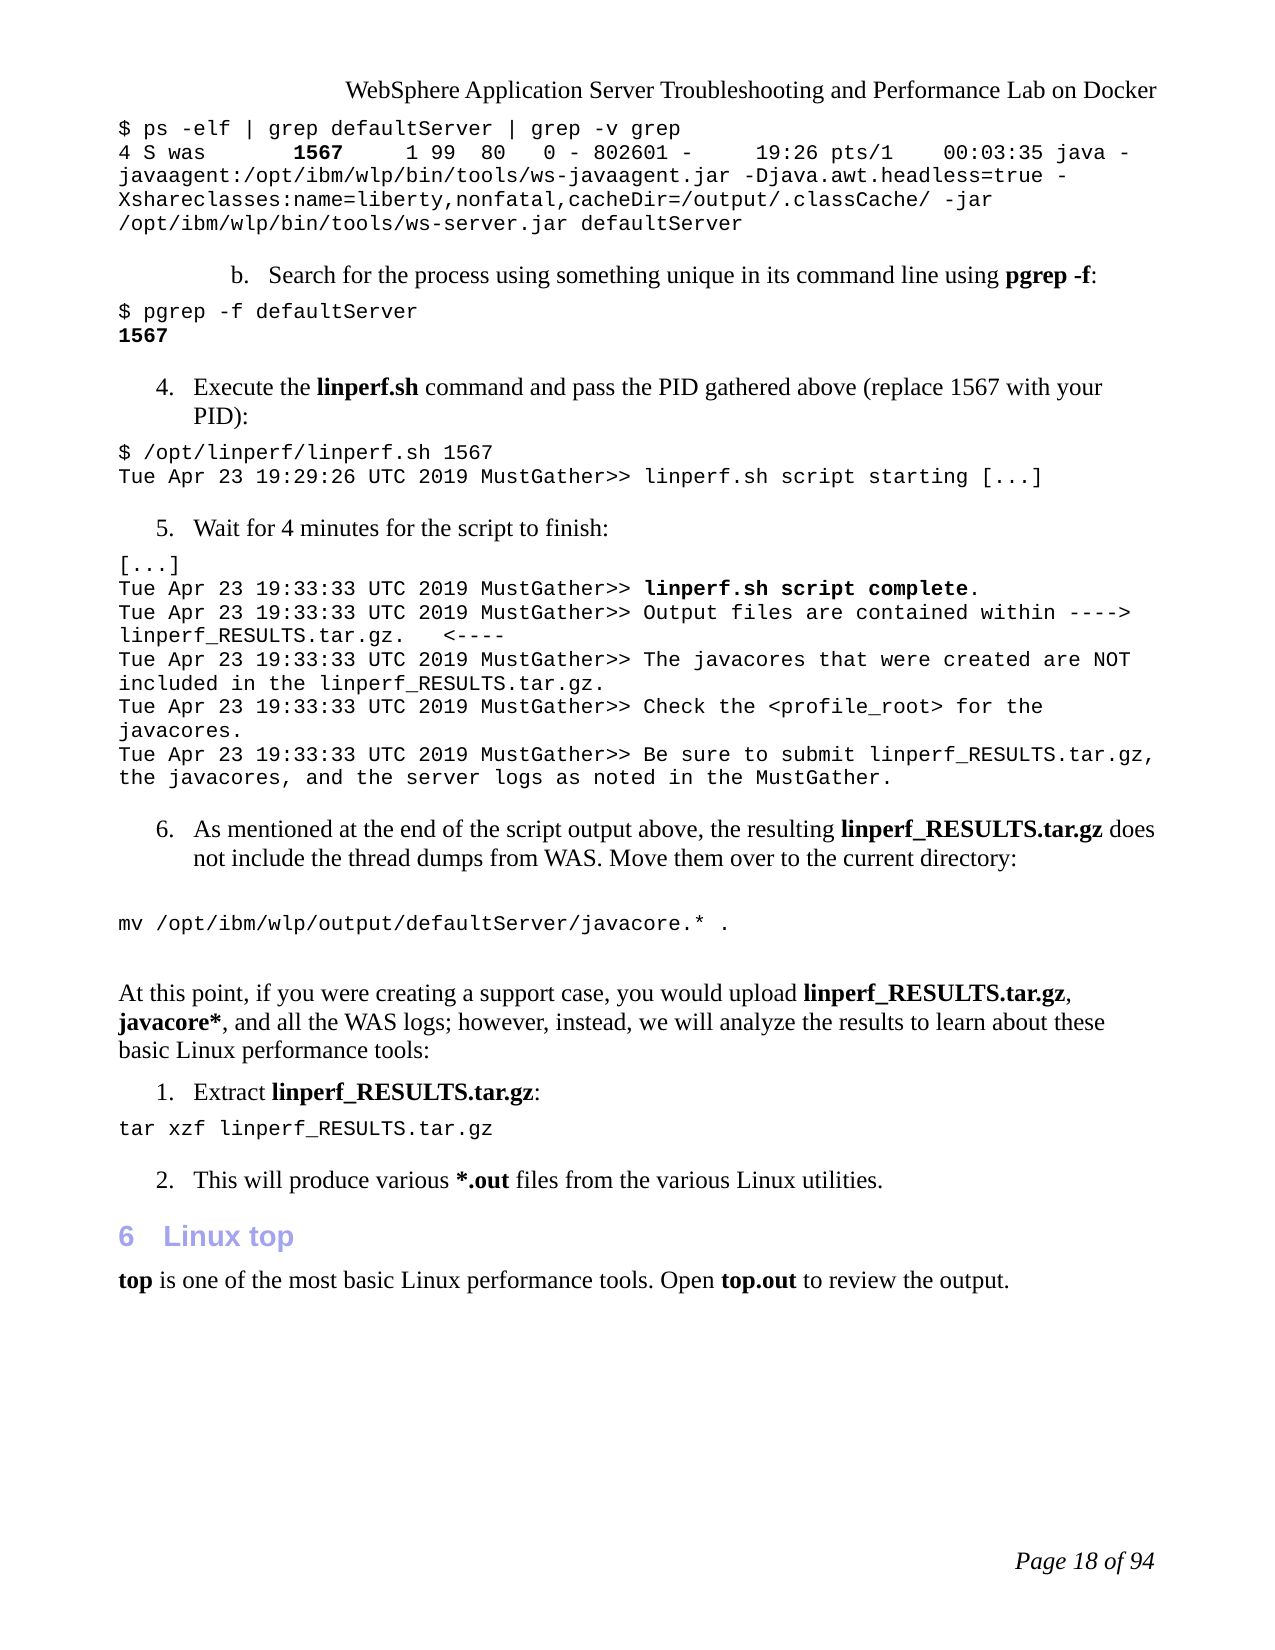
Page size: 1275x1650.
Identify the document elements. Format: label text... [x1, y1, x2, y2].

text $ pgrep -f defaultServer 1567 [118, 301, 1157, 372]
text $ ps -elf | grep defaultServer | grep -v grep 4 S was 1567 1 99 80 0 - 802601 - 19:26 pts/1 00:03:35 java -javaagent:/opt/ibm/wlp/bin/tools/ws-javaagent.jar -Djava.awt.headless=true -Xshareclasses:name=liberty,nonfatal,cacheDir=/output/.classCache/ -jar /opt/ibm/wlp/bin/tools/ws-server.jar defaultServer [118, 118, 1157, 260]
list Execute the linperf.sh command and pass the PID gathered above (replace 1567 with your PID): [156, 372, 1157, 430]
list Search for the process using something unique in its command line using pgrep -f: [231, 260, 1157, 289]
text tar xzf linperf_RESULTS.tar.gz [118, 1118, 1157, 1142]
list Wait for 4 minutes for the script to finish: [156, 513, 1157, 542]
text mv /opt/ibm/wlp/output/defaultServer/javacore.* . [118, 913, 1157, 937]
text top is one of the most basic Linux performance tools. Open top.out to review the output. [118, 1265, 1157, 1294]
text [...] Tue Apr 23 19:33:33 UTC 2019 MustGather>> linperf.sh script complete. Tue Apr 23 19:33:33 UTC 2019 MustGather>> Output files are contained within ----> linperf_RESULTS.tar.gz. <---- Tue Apr 23 19:33:33 UTC 2019 MustGather>> The javacores that were created are NOT included in the linperf_RESULTS.tar.gz. Tue Apr 23 19:33:33 UTC 2019 MustGather>> Check the <profile_root> for the javacores. Tue Apr 23 19:33:33 UTC 2019 MustGather>> Be sure to submit linperf_RESULTS.tar.gz, the javacores, and the server logs as noted in the MustGather. [118, 554, 1157, 791]
list This will produce various *.out files from the various Linux utilities. [156, 1165, 1157, 1194]
text At this point, if you were creating a support case, you would upload linperf_RESULTS.tar.gz, javacore*, and all the WAS logs; however, instead, we will analyze the results to learn about these basic Linux performance tools: [118, 978, 1157, 1064]
text $ /opt/linperf/linperf.sh 1567 Tue Apr 23 19:29:26 UTC 2019 MustGather>> linperf.sh script starting [...] [118, 442, 1157, 489]
list Extract linperf_RESULTS.tar.gz: [156, 1077, 1157, 1106]
subtitle Linux top [118, 1219, 1157, 1253]
list As mentioned at the end of the script output above, the resulting linperf_RESULTS.tar.gz does not include the thread dumps from WAS. Move them over to the current directory: [156, 814, 1157, 901]
